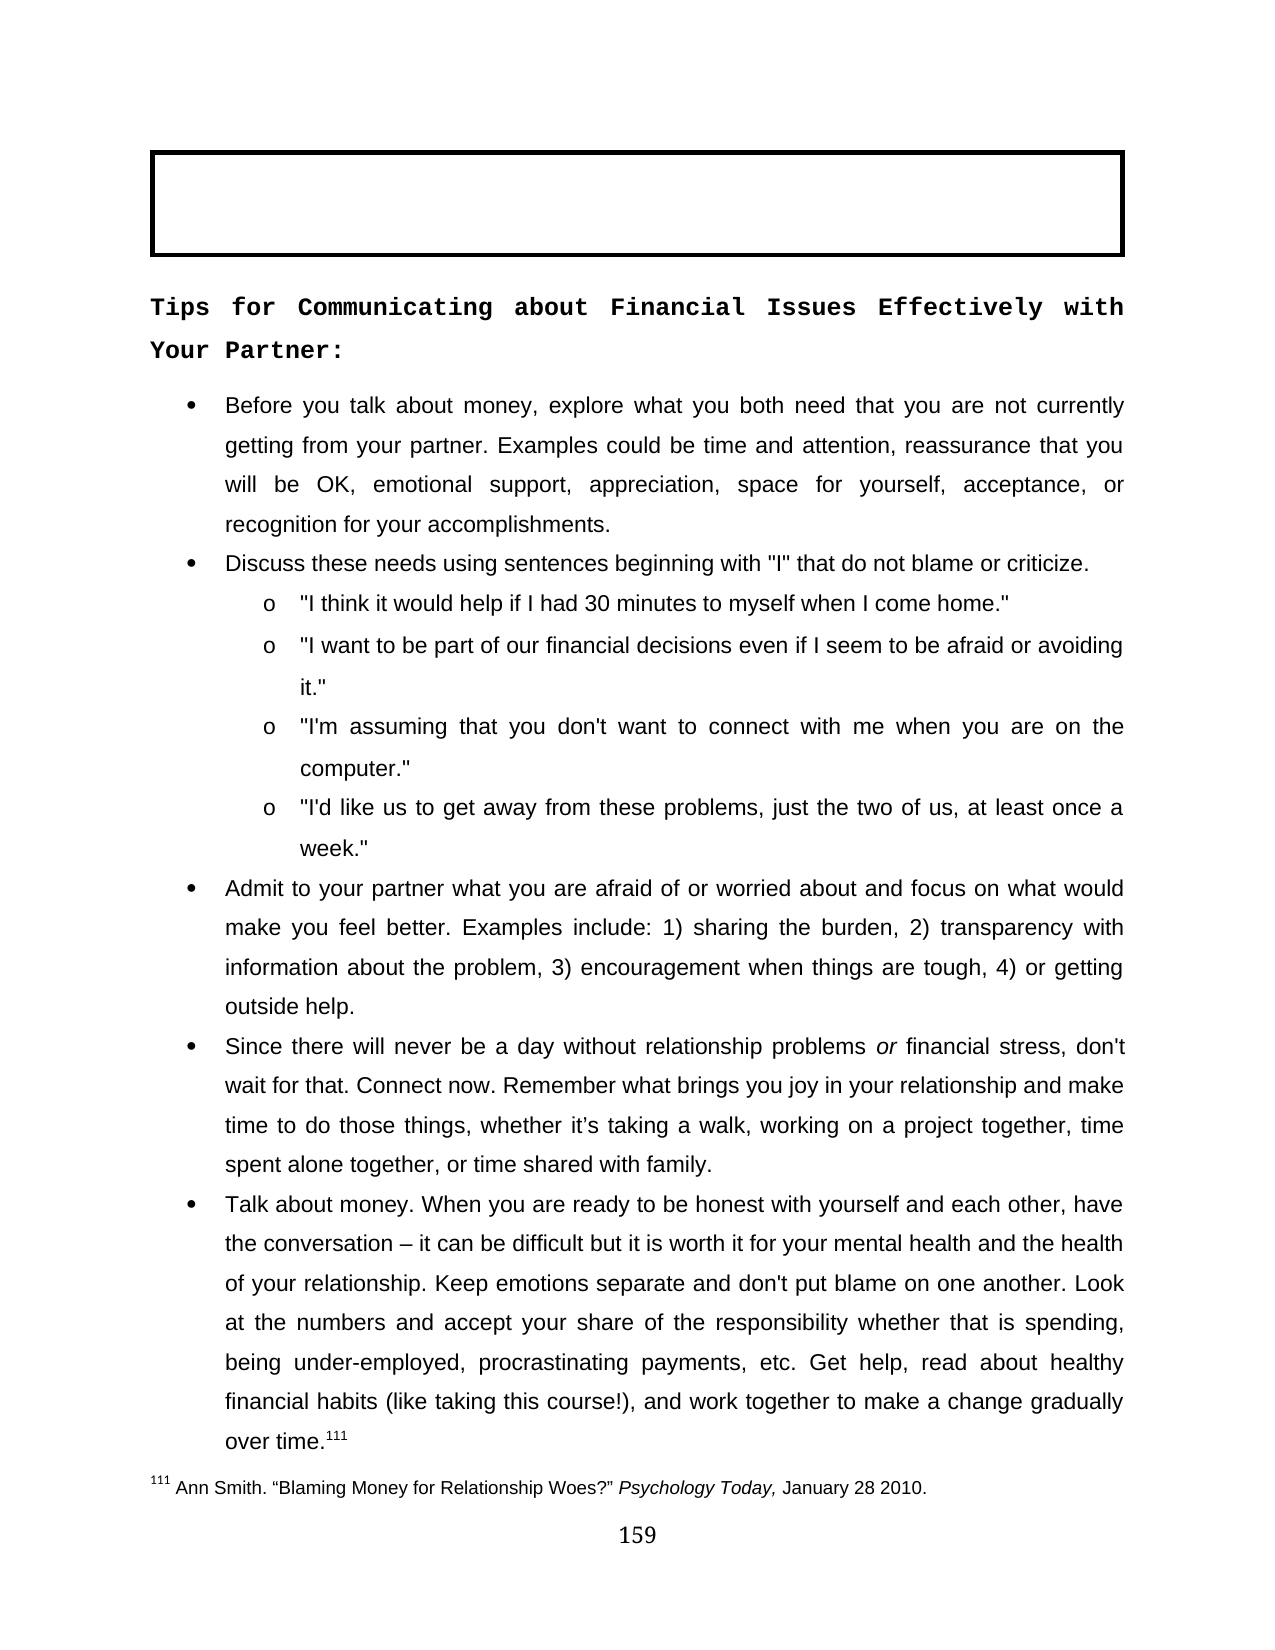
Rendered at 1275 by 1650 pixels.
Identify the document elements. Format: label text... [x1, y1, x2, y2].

list Admit to your partner what you are afraid of or worried about and focus on what would make you feel better. Examples include: 1) sharing the burden, 2) transparency with information about the problem, 3) encouragement when things are tough, 4) or getting outside help. [187, 875, 1125, 1020]
text Tips for Communicating about Financial Issues Effectively with Your Partner: [150, 295, 1125, 366]
list Talk about money. When you are ready to be honest with yourself and each other, have the conversation – it can be difficult but it is worth it for your mental health and the health of your relationship. Keep emotions separate and don't put blame on one another. Look at the numbers and accept your share of the responsibility whether that is spending, being under-employed, procrastinating payments, etc. Get help, read about healthy financial habits (like taking this course!), and work together to make a change gradually over time. [187, 1191, 1125, 1454]
list "I'd like us to get away from these problems, just the two of us, at least once a week." [262, 794, 1125, 862]
list "I want to be part of our financial decisions even if I seem to be afraid or avoiding it." [262, 632, 1125, 700]
list Before you talk about money, explore what you both need that you are not currently getting from your partner. Examples could be time and attention, reassurance that you will be OK, emotional support, appreciation, space for yourself, acceptance, or recognition for your accomplishments. [187, 392, 1125, 537]
list Since there will never be a day without relationship problems or financial stress, don't wait for that. Connect now. Remember what brings you joy in your relationship and make time to do those things, whether it’s taking a walk, working on a project together, time spent alone together, or time shared with family. [187, 1033, 1125, 1178]
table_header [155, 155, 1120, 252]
list "I think it would help if I had 30 minutes to myself when I come home." [262, 589, 1125, 618]
list Discuss these needs using sentences beginning with "I" that do not blame or criticize. [187, 550, 1125, 576]
list "I'm assuming that you don't want to connect with me when you are on the computer." [262, 713, 1125, 781]
